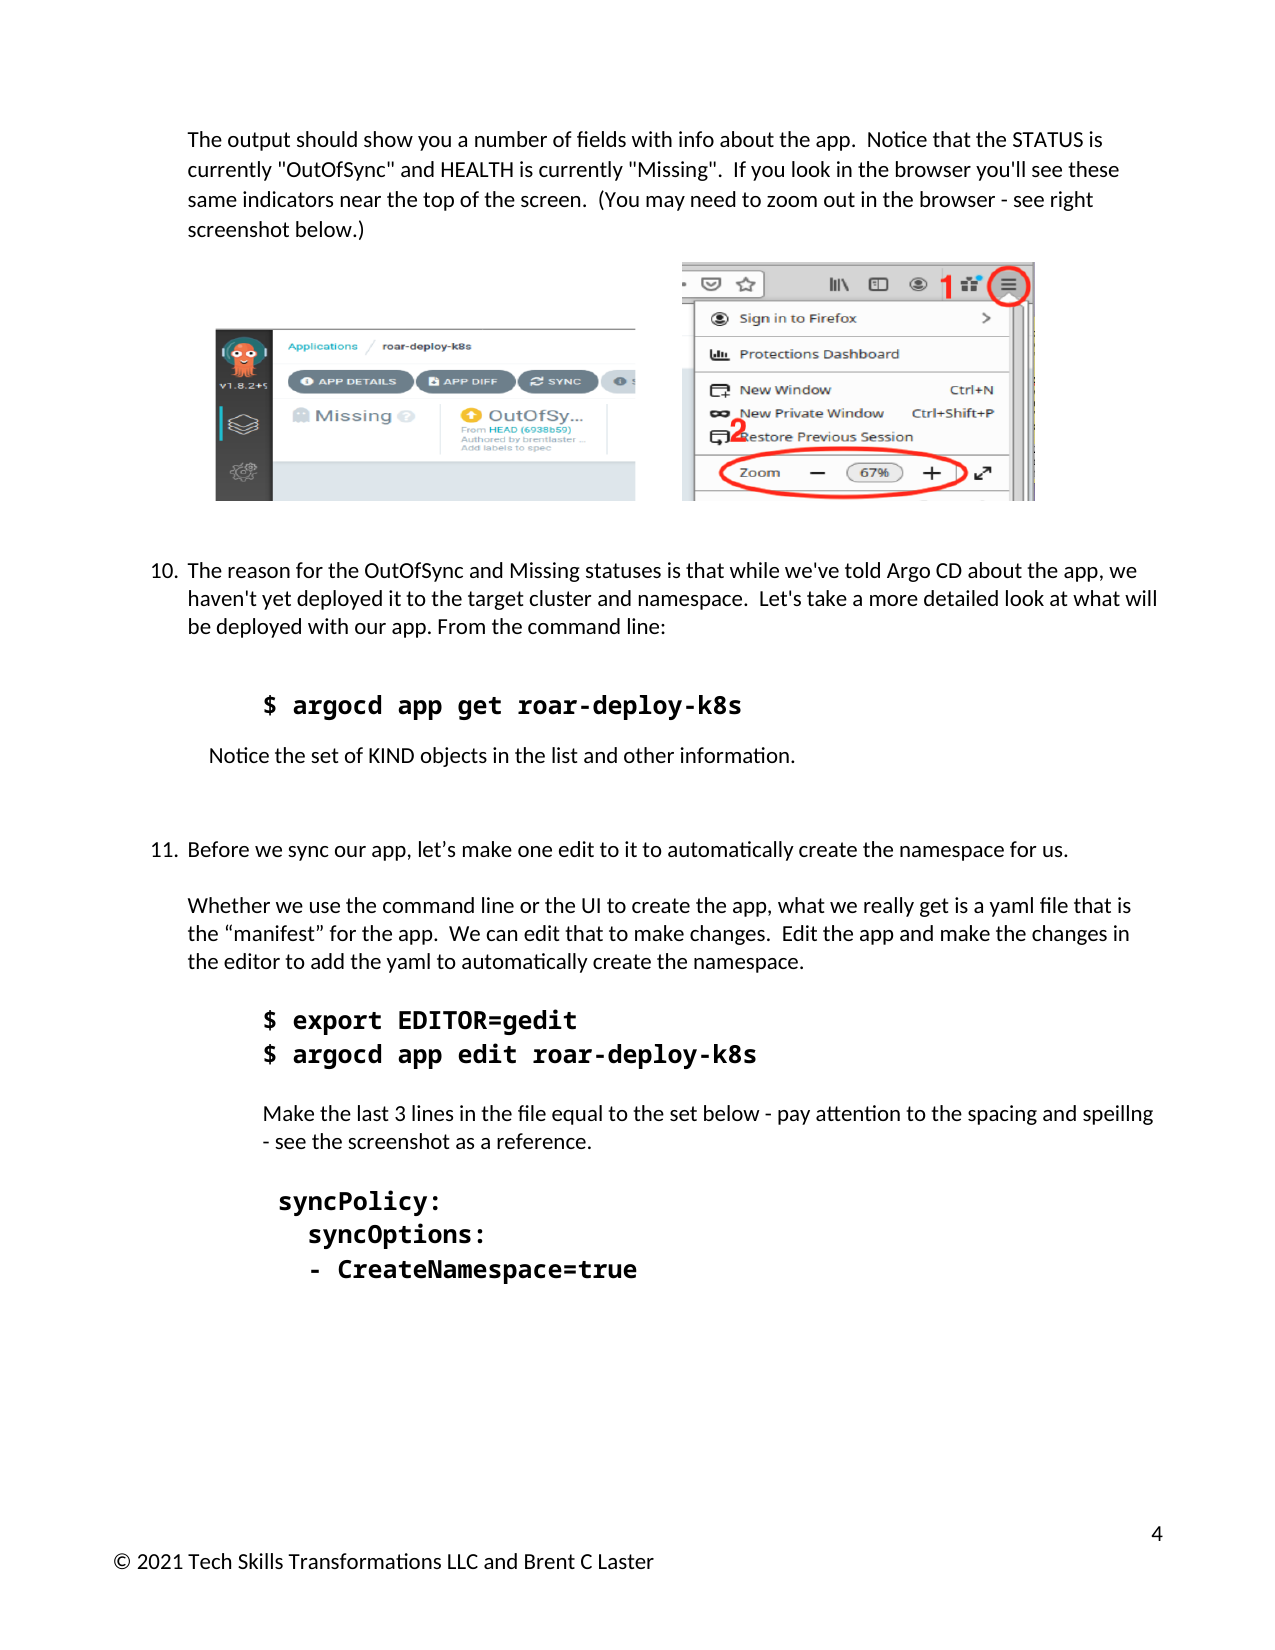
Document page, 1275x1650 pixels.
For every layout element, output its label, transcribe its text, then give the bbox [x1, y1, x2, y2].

text Notice the set of KIND objects in the list and other information. [112, 741, 1162, 769]
list ﻿ ﻿syncPolicy: [262, 1183, 1162, 1217]
list The reason for the OutOfSync and Missing statuses is that while we've told Argo CD about the app, we haven't yet deployed it to the target cluster and namespace. Let's take a more detailed look at what will be deployed with our app. From the command line: [150, 556, 1162, 640]
text $ argocd app get roar-deploy-k8s [262, 687, 1162, 721]
list Before we sync our app, let’s make one edit to it to automatically create the namespace for us. [150, 835, 1162, 863]
list $ argocd app edit roar-deploy-k8s [262, 1037, 1162, 1071]
list syncOptions: [262, 1217, 1162, 1251]
list Whether we use the command line or the UI to create the app, what we really get is a yaml file that is the “manifest” for the app. We can edit that to make changes. Edit the app and make the changes in the editor to add the yaml to automatically create the namespace. [187, 891, 1162, 975]
text The output should show you a number of fields with info about the app. Notice that the STATUS is currently "OutOfSync" and HEALTH is currently "Missing". If you look in the browser you'll see these same indicators near the top of the screen. (You may need to zoom out in the browser - see right screenshot below.) [187, 125, 1162, 243]
picture [682, 262, 1035, 501]
list - CreateNamespace=true [262, 1251, 1162, 1285]
list Make the last 3 lines in the file equal to the set below - pay attention to the spacing and speillng - see the screenshot as a reference. [262, 1099, 1162, 1155]
list $ export EDITOR=gedit [262, 1003, 1162, 1037]
picture [215, 328, 636, 501]
